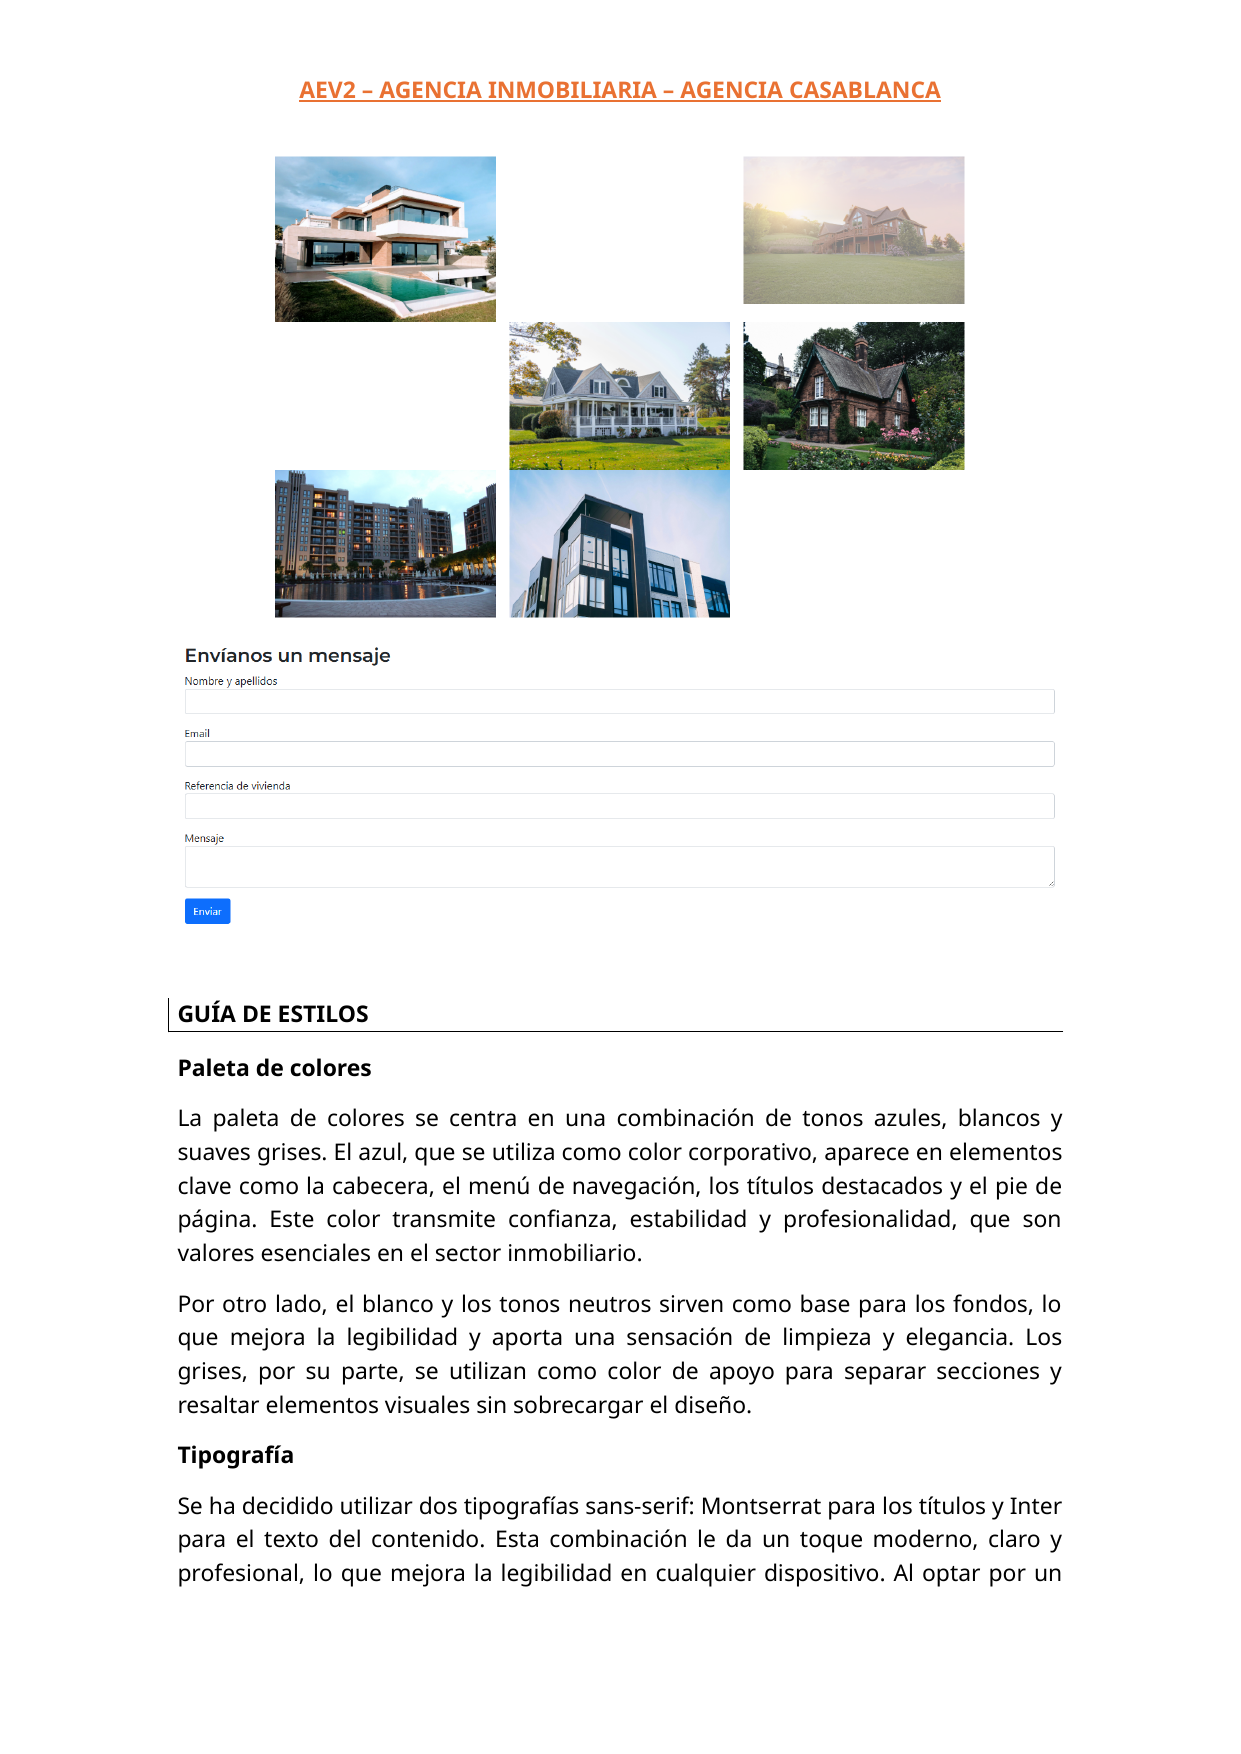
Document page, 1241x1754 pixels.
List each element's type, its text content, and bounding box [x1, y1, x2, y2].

text Paleta de colores [177, 1052, 1063, 1083]
picture [271, 147, 970, 623]
text Por otro lado, el blanco y los tonos neutros sirven como base para los fondos, lo que mejora la legibilidad y aporta una sensación de limpieza y elegancia. Los grises, por su parte, se utilizan como color de apoyo para separar secciones y resaltar elementos visuales sin sobrecargar el diseño. [177, 1287, 1063, 1420]
text La paleta de colores se centra en una combinación de tonos azules, blancos y suaves grises. El azul, que se utiliza como color corporativo, aparece en elementos clave como la cabecera, el menú de navegación, los títulos destacados y el pie de página. Este color transmite confianza, estabilidad y profesionalidad, que son valores esenciales en el sector inmobiliario. [177, 1102, 1063, 1268]
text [177, 1489, 1063, 1588]
text GUÍA DE ESTILOS [169, 998, 1063, 1031]
picture [177, 642, 1063, 929]
text Tipografía [177, 1439, 1063, 1470]
